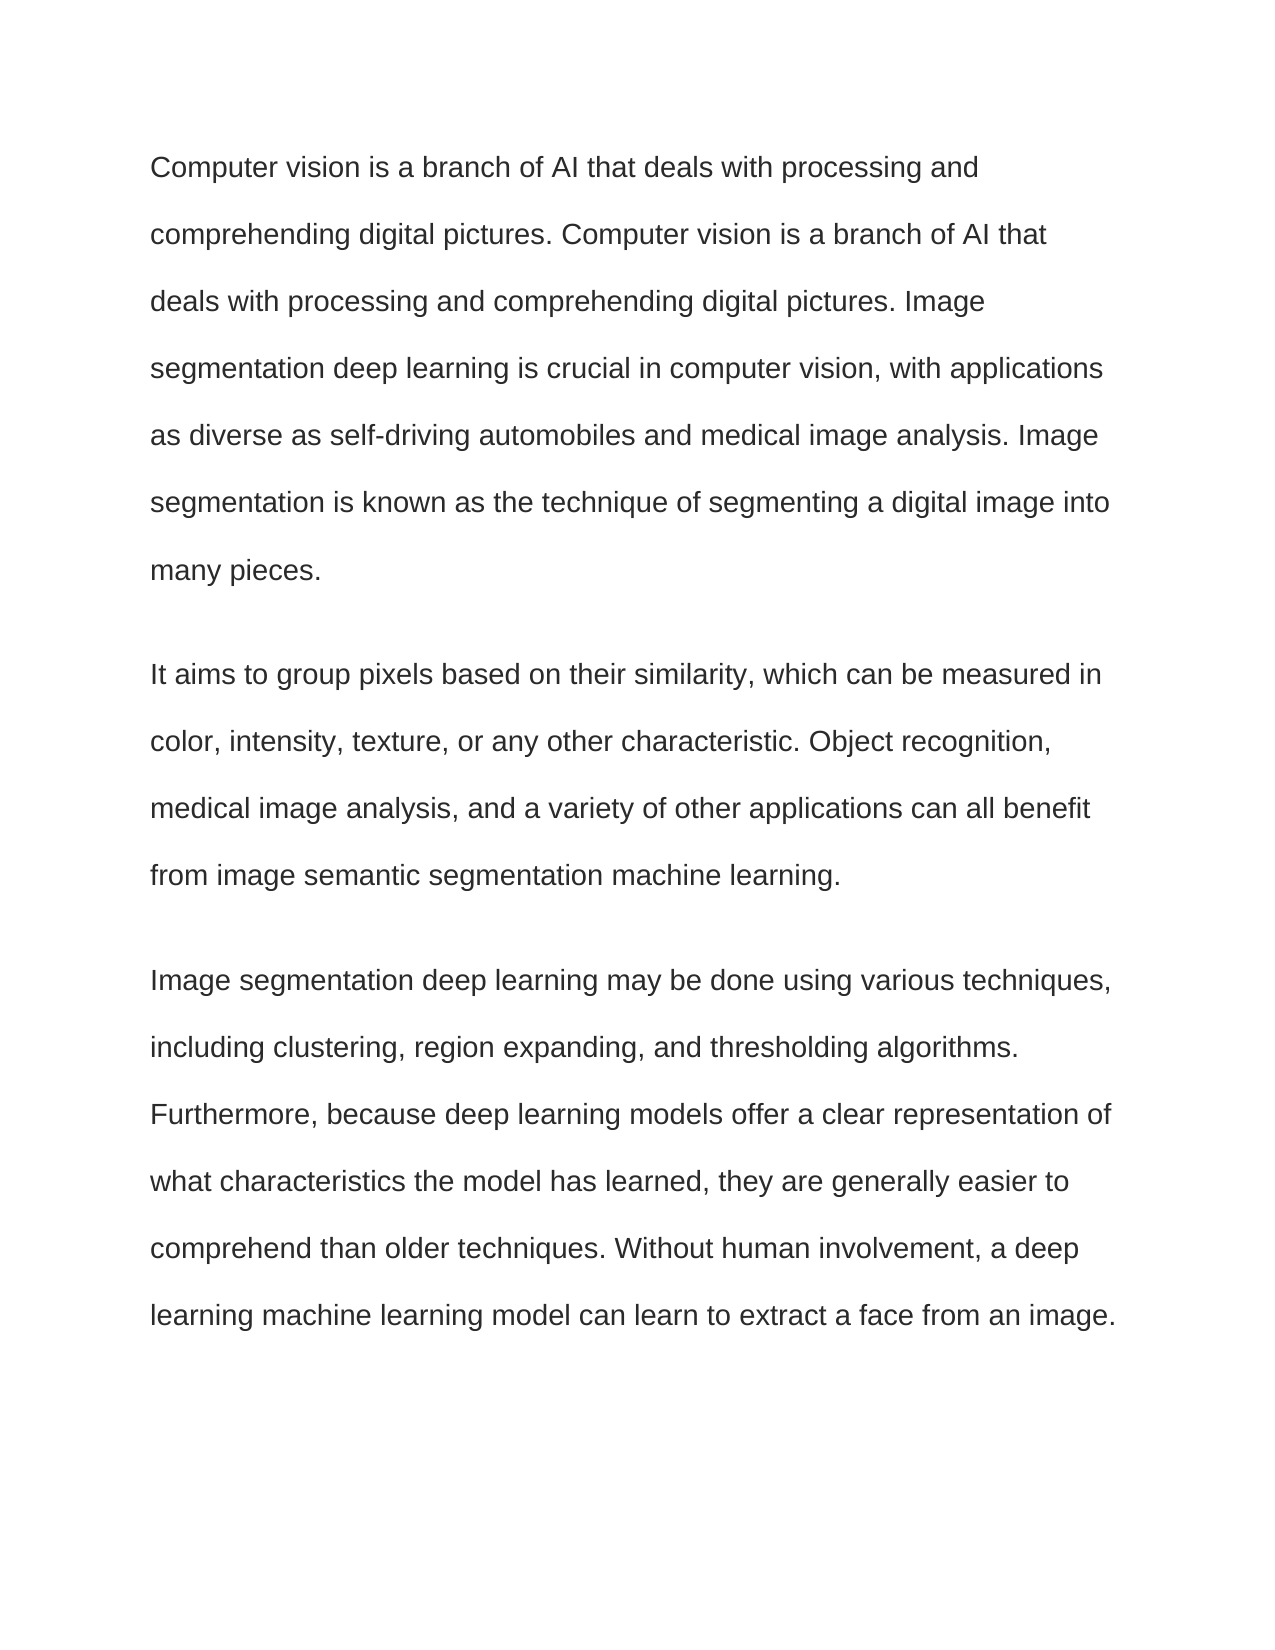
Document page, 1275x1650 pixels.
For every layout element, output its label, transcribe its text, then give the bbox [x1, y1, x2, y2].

text Image segmentation deep learning may be done using various techniques, including clustering, region expanding, and thresholding algorithms. Furthermore, because deep learning models offer a clear representation of what characteristics the model has learned, they are generally easier to comprehend than older techniques. Without human involvement, a deep learning machine learning model can learn to extract a face from an image. [150, 963, 1125, 1332]
text Computer vision is a branch of AI that deals with processing and comprehending digital pictures. Computer vision is a branch of AI that deals with processing and comprehending digital pictures. Image segmentation deep learning is crucial in computer vision, with applications as diverse as self-driving automobiles and medical image analysis. Image segmentation is known as the technique of segmenting a digital image into many pieces. [150, 150, 1125, 586]
text It aims to group pixels based on their similarity, which can be measured in color, intensity, texture, or any other characteristic. Object recognition, medical image analysis, and a variety of other applications can all benefit from image semantic segmentation machine learning. [150, 657, 1125, 892]
